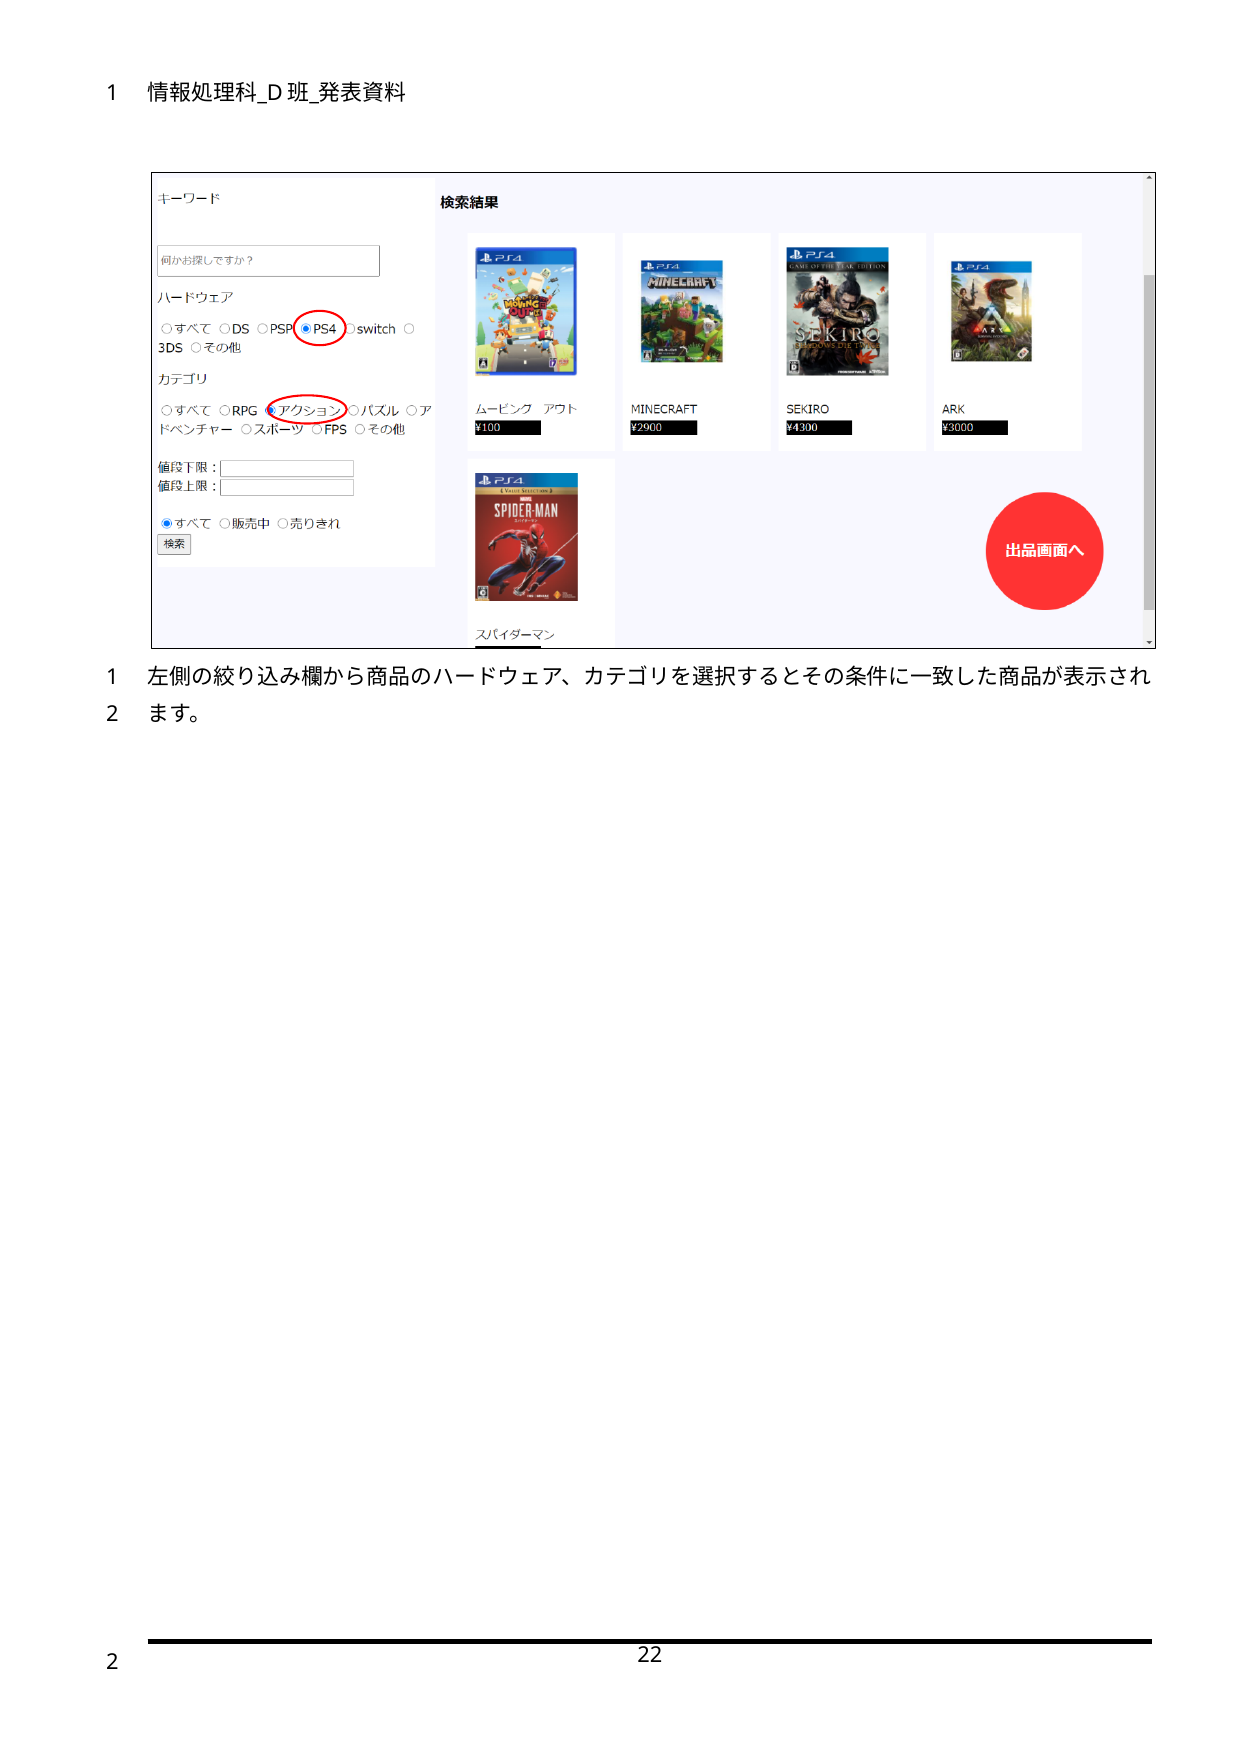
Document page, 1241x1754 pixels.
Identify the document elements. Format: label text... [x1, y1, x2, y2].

picture [152, 173, 1155, 648]
